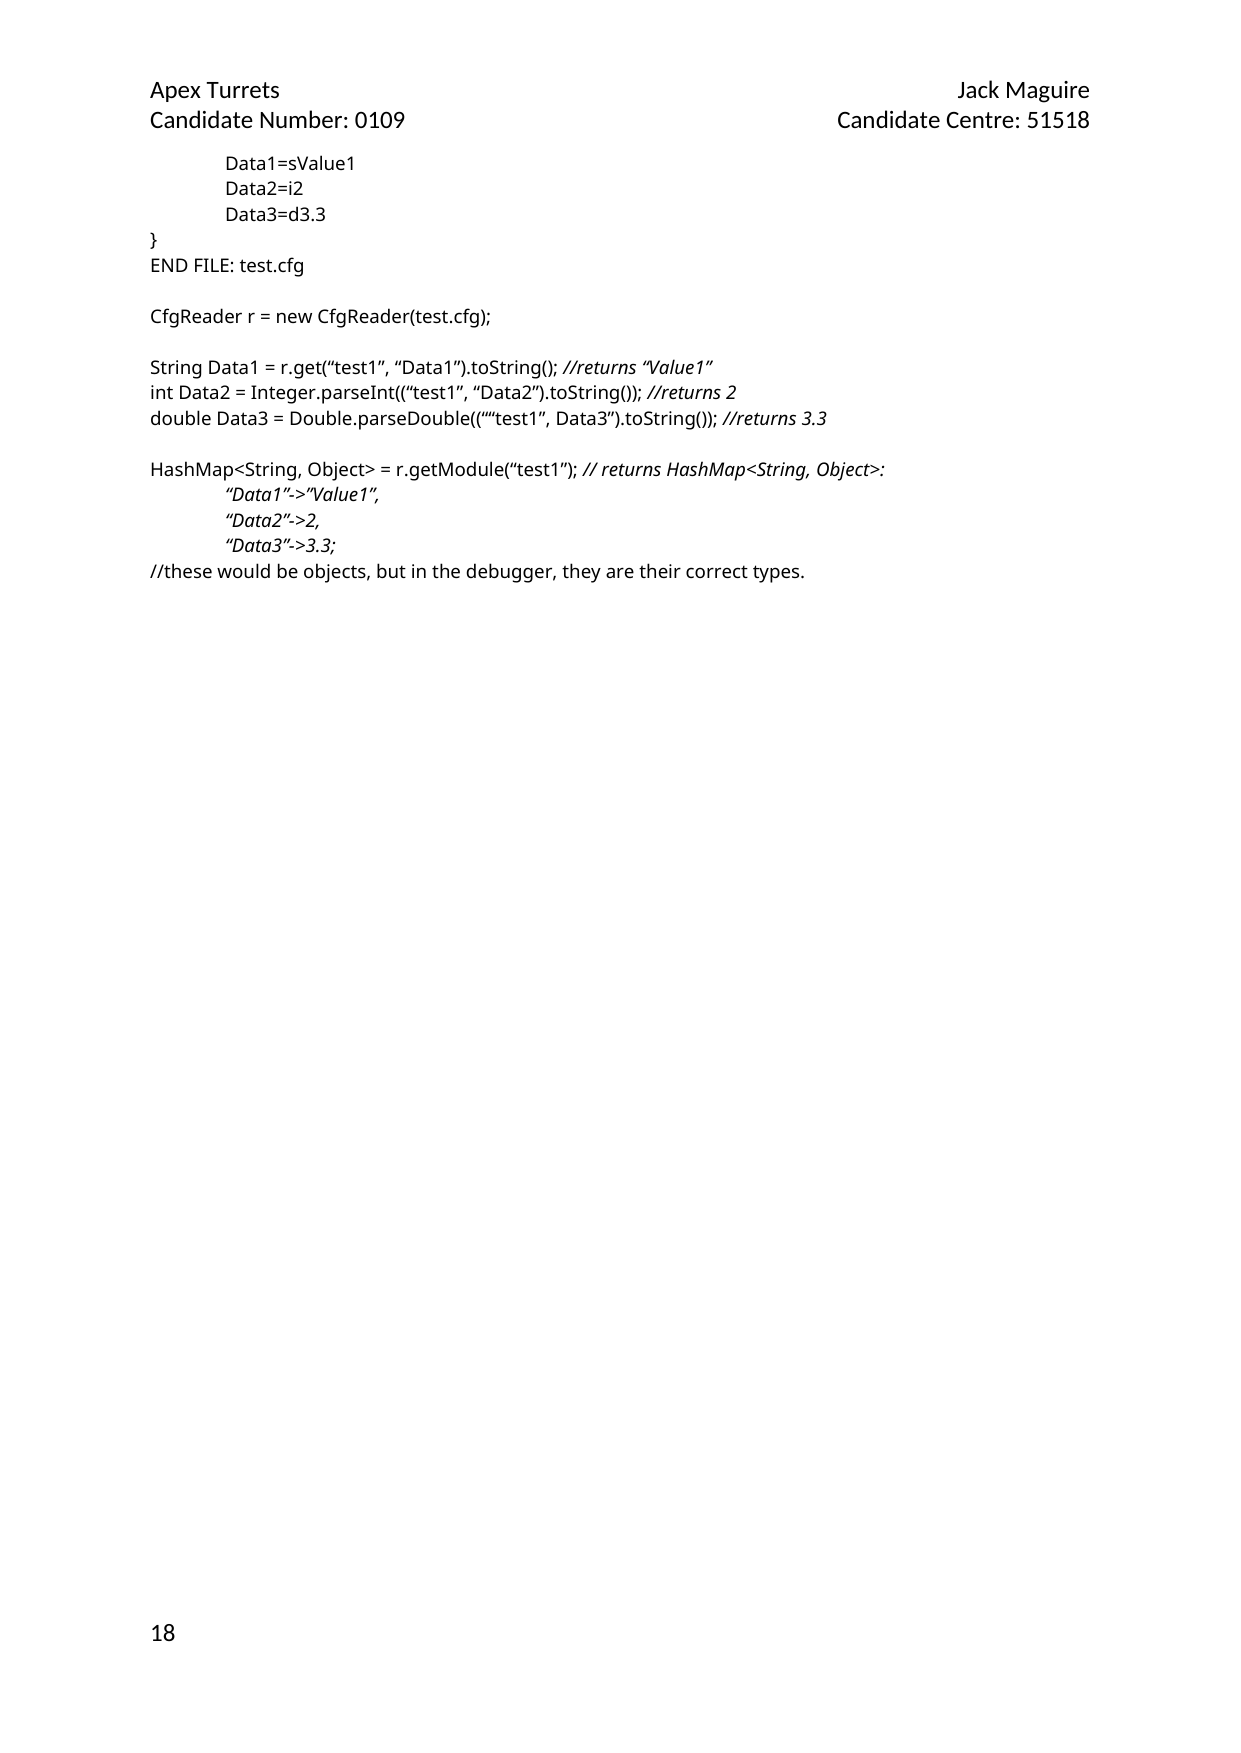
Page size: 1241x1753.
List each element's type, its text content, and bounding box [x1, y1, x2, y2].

text “Data3”->3.3; [150, 533, 1090, 558]
text } [150, 227, 1090, 252]
text END FILE: test.cfg [150, 252, 1090, 278]
text //these would be objects, but in the debugger, they are their correct types.Coordinate Class [150, 558, 1090, 584]
text String Data1 = r.get(“test1”, “Data1”).toString(); //returns “Value1” [150, 354, 1090, 379]
text Data3=d3.3 [150, 201, 1090, 227]
text int Data2 = Integer.parseInt((“test1”, “Data2”).toString()); //returns 2 [150, 379, 1090, 405]
text “Data2”->2, [150, 507, 1090, 533]
text Data2=i2 [150, 176, 1090, 201]
text “Data1”->”Value1”, [150, 482, 1090, 507]
text double Data3 = Double.parseDouble((““test1”, Data3”).toString()); //returns 3.3 [150, 405, 1090, 431]
text Data1=sValue1 [150, 150, 1090, 176]
text CfgReader r = new CfgReader(test.cfg); [150, 303, 1090, 328]
text HashMap<String, Object> = r.getModule(“test1”); // returns HashMap<String, Object>: [150, 456, 1090, 482]
